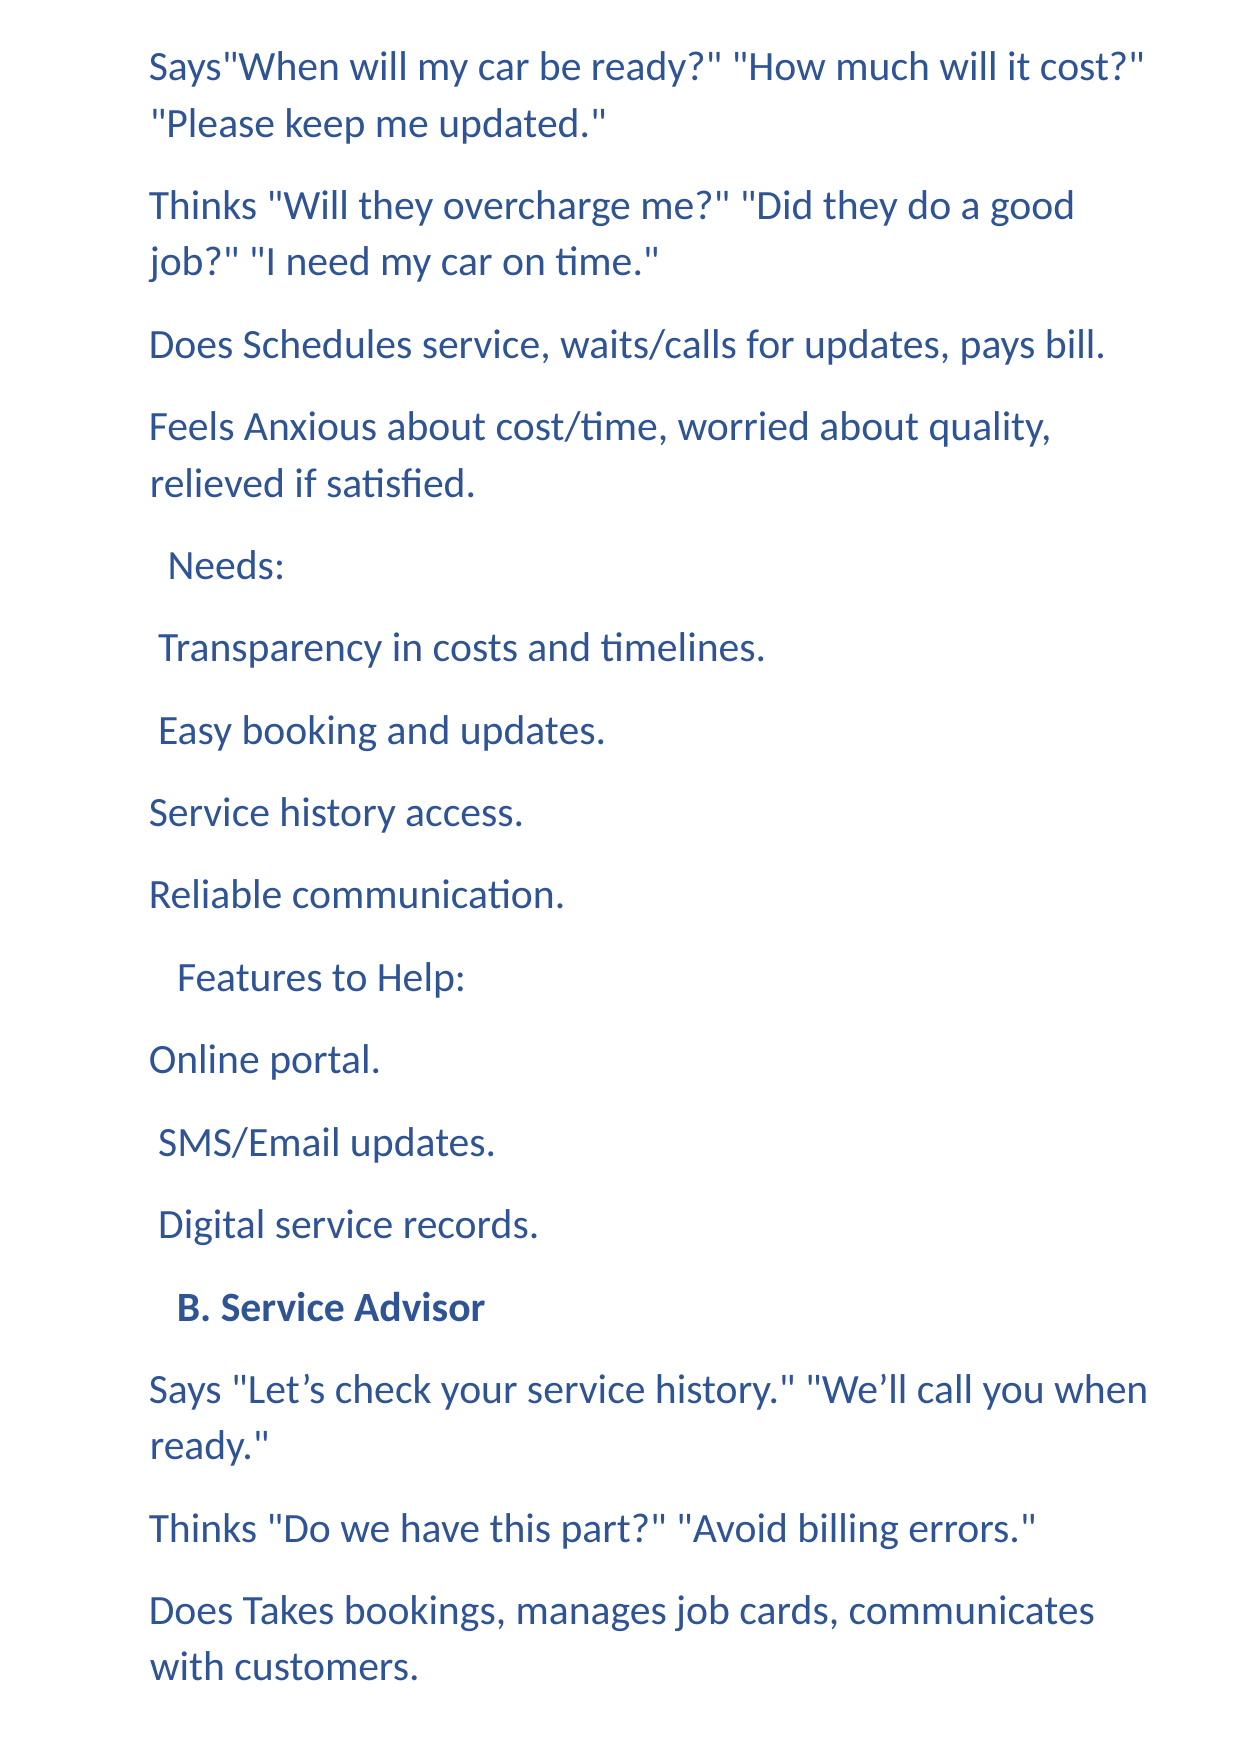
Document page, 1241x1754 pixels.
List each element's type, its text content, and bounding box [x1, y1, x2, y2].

text Says "Let’s check your service history." "We’ll call you when ready." [148, 1363, 1152, 1470]
text Online portal. [148, 1033, 1152, 1084]
text Reliable communication. [148, 868, 1152, 919]
text Needs: [148, 539, 1152, 590]
text Digital service records. [148, 1198, 1152, 1249]
text Thinks "Will they overcharge me?" "Did they do a good job?" "I need my car on time." [148, 179, 1152, 286]
text B. Service Advisor [148, 1281, 1152, 1331]
text Thinks "Do we have this part?" "Avoid billing errors." [148, 1502, 1152, 1552]
text Features to Help: [148, 951, 1152, 1002]
text Does Schedules service, waits/calls for updates, pays bill. [148, 318, 1152, 369]
text Easy booking and updates. [148, 704, 1152, 754]
text Does Takes bookings, manages job cards, communicates with customers. [148, 1584, 1152, 1691]
text Service history access. [148, 786, 1152, 837]
text Transparency in costs and timelines. [148, 621, 1152, 672]
text SMS/Email updates. [148, 1116, 1152, 1167]
text Feels Anxious about cost/time, worried about quality, relieved if satisfied. [148, 400, 1152, 507]
text Says"When will my car be ready?" "How much will it cost?" "Please keep me updated." [148, 40, 1152, 147]
